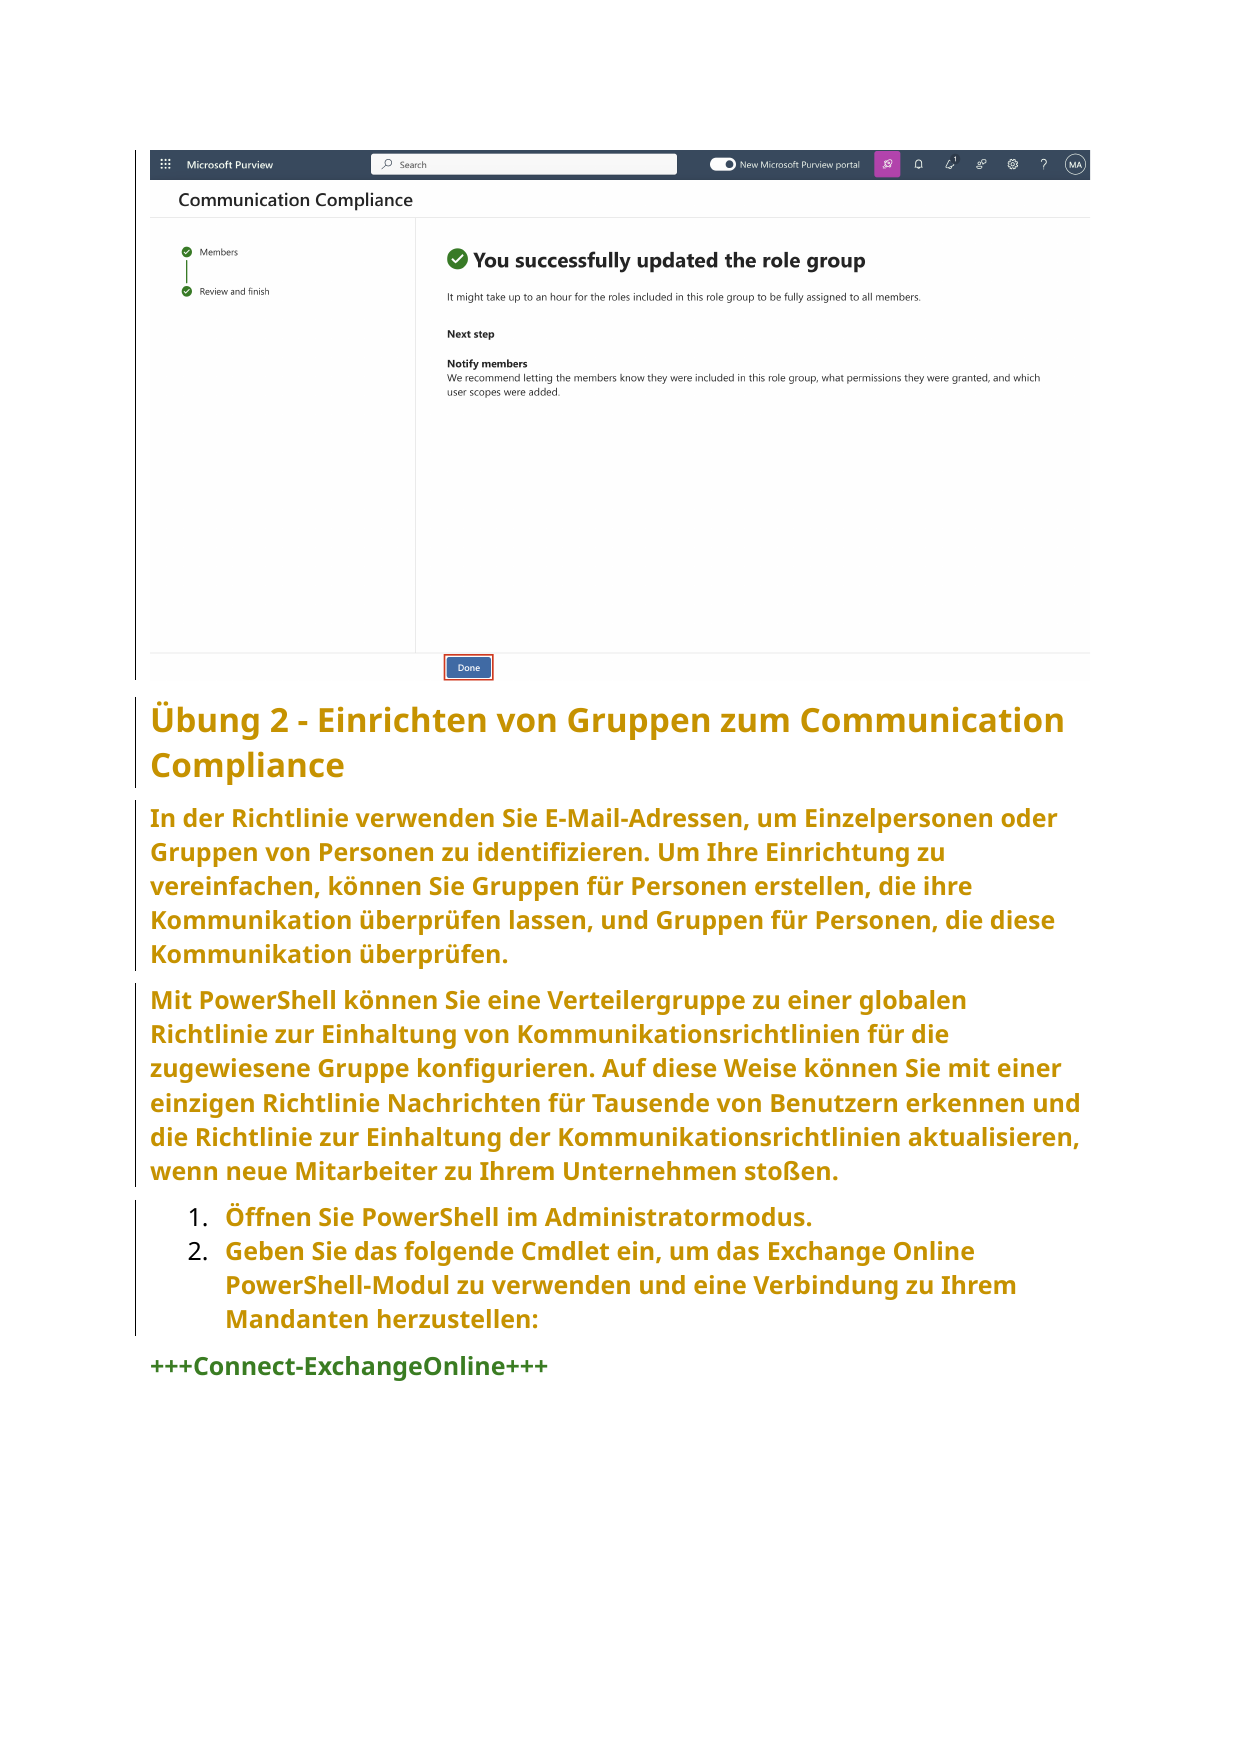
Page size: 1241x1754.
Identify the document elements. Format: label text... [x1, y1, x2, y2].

text +++Connect-ExchangeOnline+++ [150, 1349, 1090, 1383]
list Geben Sie das folgende Cmdlet ein, um das Exchange Online PowerShell-Modul zu verwenden und eine Verbindung zu Ihrem Mandanten herzustellen: [187, 1234, 1090, 1336]
list Öffnen Sie PowerShell im Administratormodus. [187, 1200, 1090, 1234]
text In der Richtlinie verwenden Sie E-Mail-Adressen, um Einzelpersonen oder Gruppen von Personen zu identifizieren. Um Ihre Einrichtung zu vereinfachen, können Sie Gruppen für Personen erstellen, die ihre Kommunikation überprüfen lassen, und Gruppen für Personen, die diese Kommunikation überprüfen. [150, 800, 1090, 971]
subtitle Übung 2 - Einrichten von Gruppen zum Communication Compliance [150, 697, 1090, 788]
picture [150, 150, 1091, 681]
text Mit PowerShell können Sie eine Verteilergruppe zu einer globalen Richtlinie zur Einhaltung von Kommunikationsrichtlinien für die zugewiesene Gruppe konfigurieren. Auf diese Weise können Sie mit einer einzigen Richtlinie Nachrichten für Tausende von Benutzern erkennen und die Richtlinie zur Einhaltung der Kommunikationsrichtlinien aktualisieren, wenn neue Mitarbeiter zu Ihrem Unternehmen stoßen. [150, 983, 1090, 1187]
